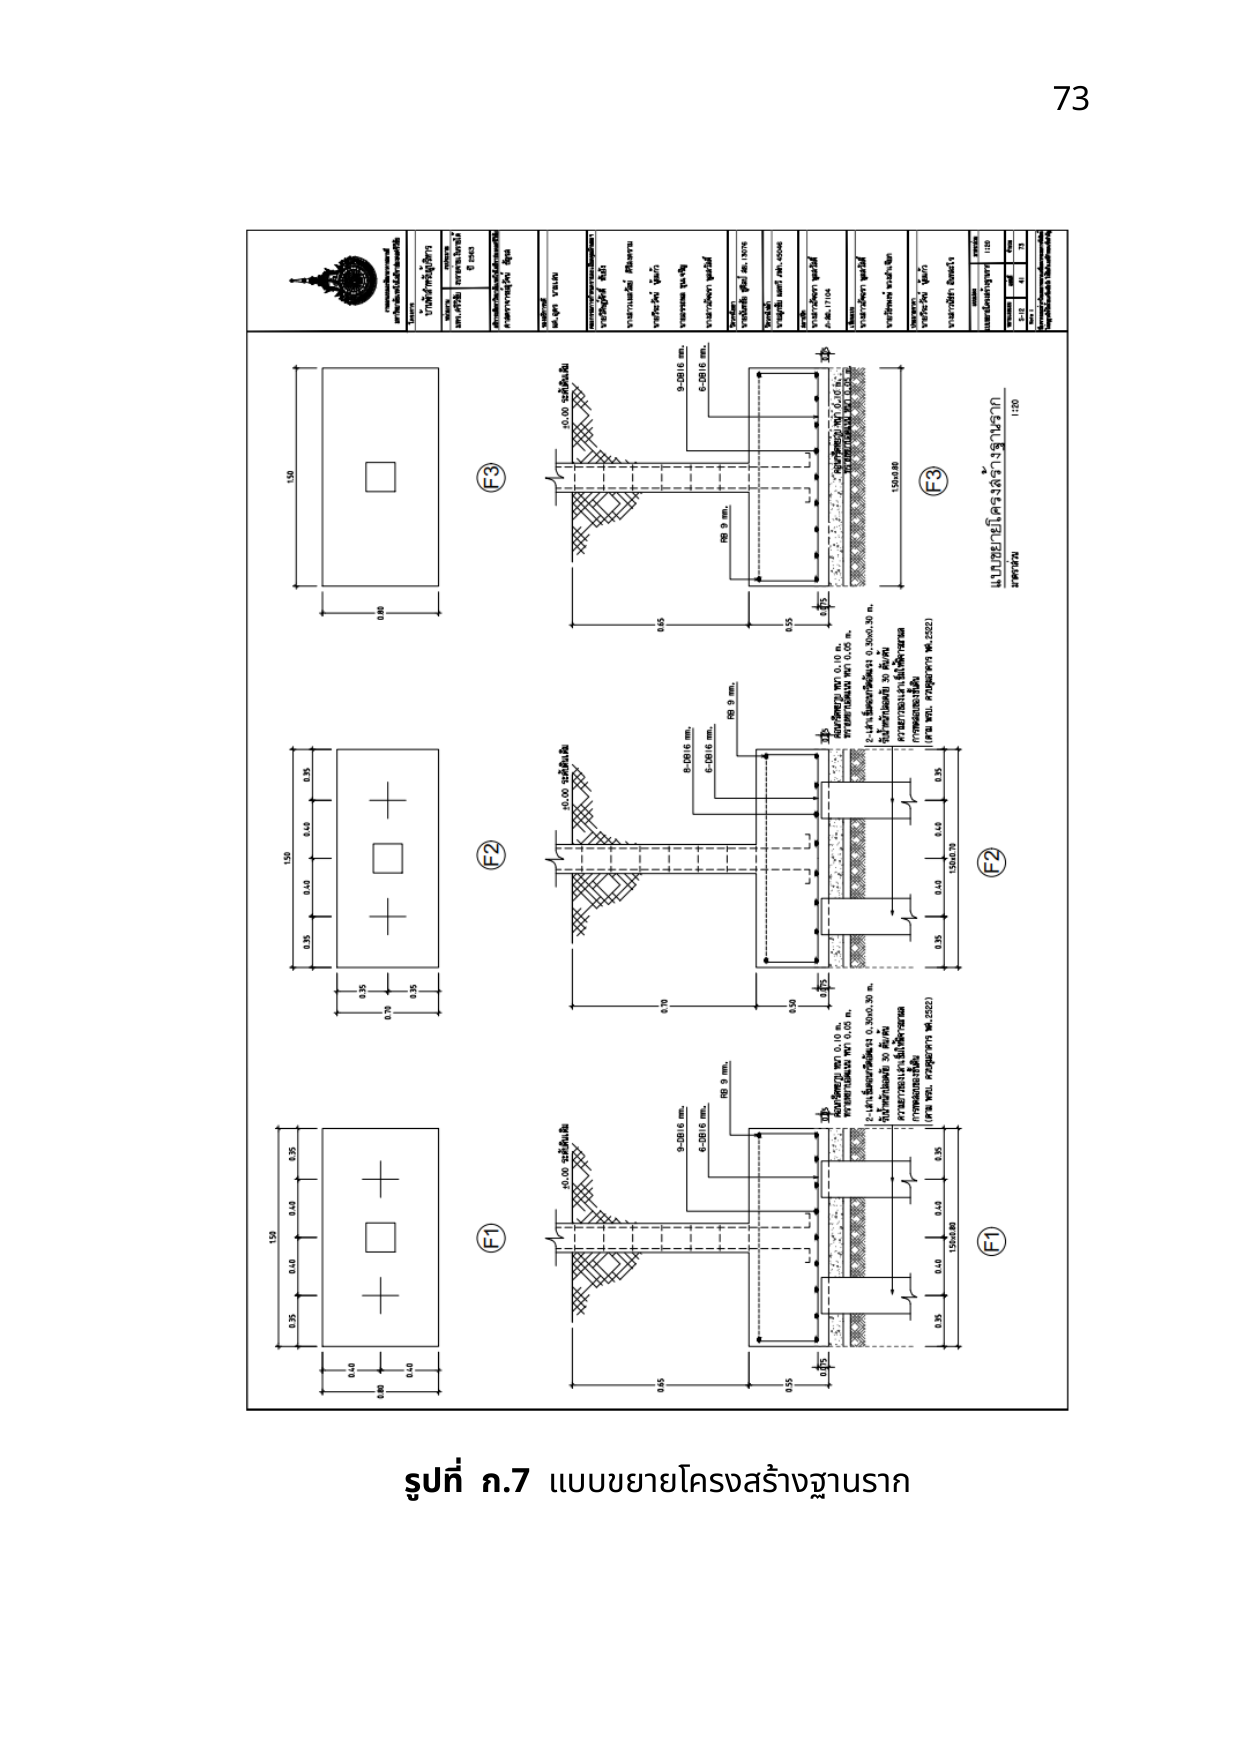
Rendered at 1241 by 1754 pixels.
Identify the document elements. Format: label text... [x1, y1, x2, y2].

picture [244, 225, 1072, 1412]
text รูปที่ ก.7 แบบขยายโครงสร้างฐานราก [225, 1457, 1090, 1507]
